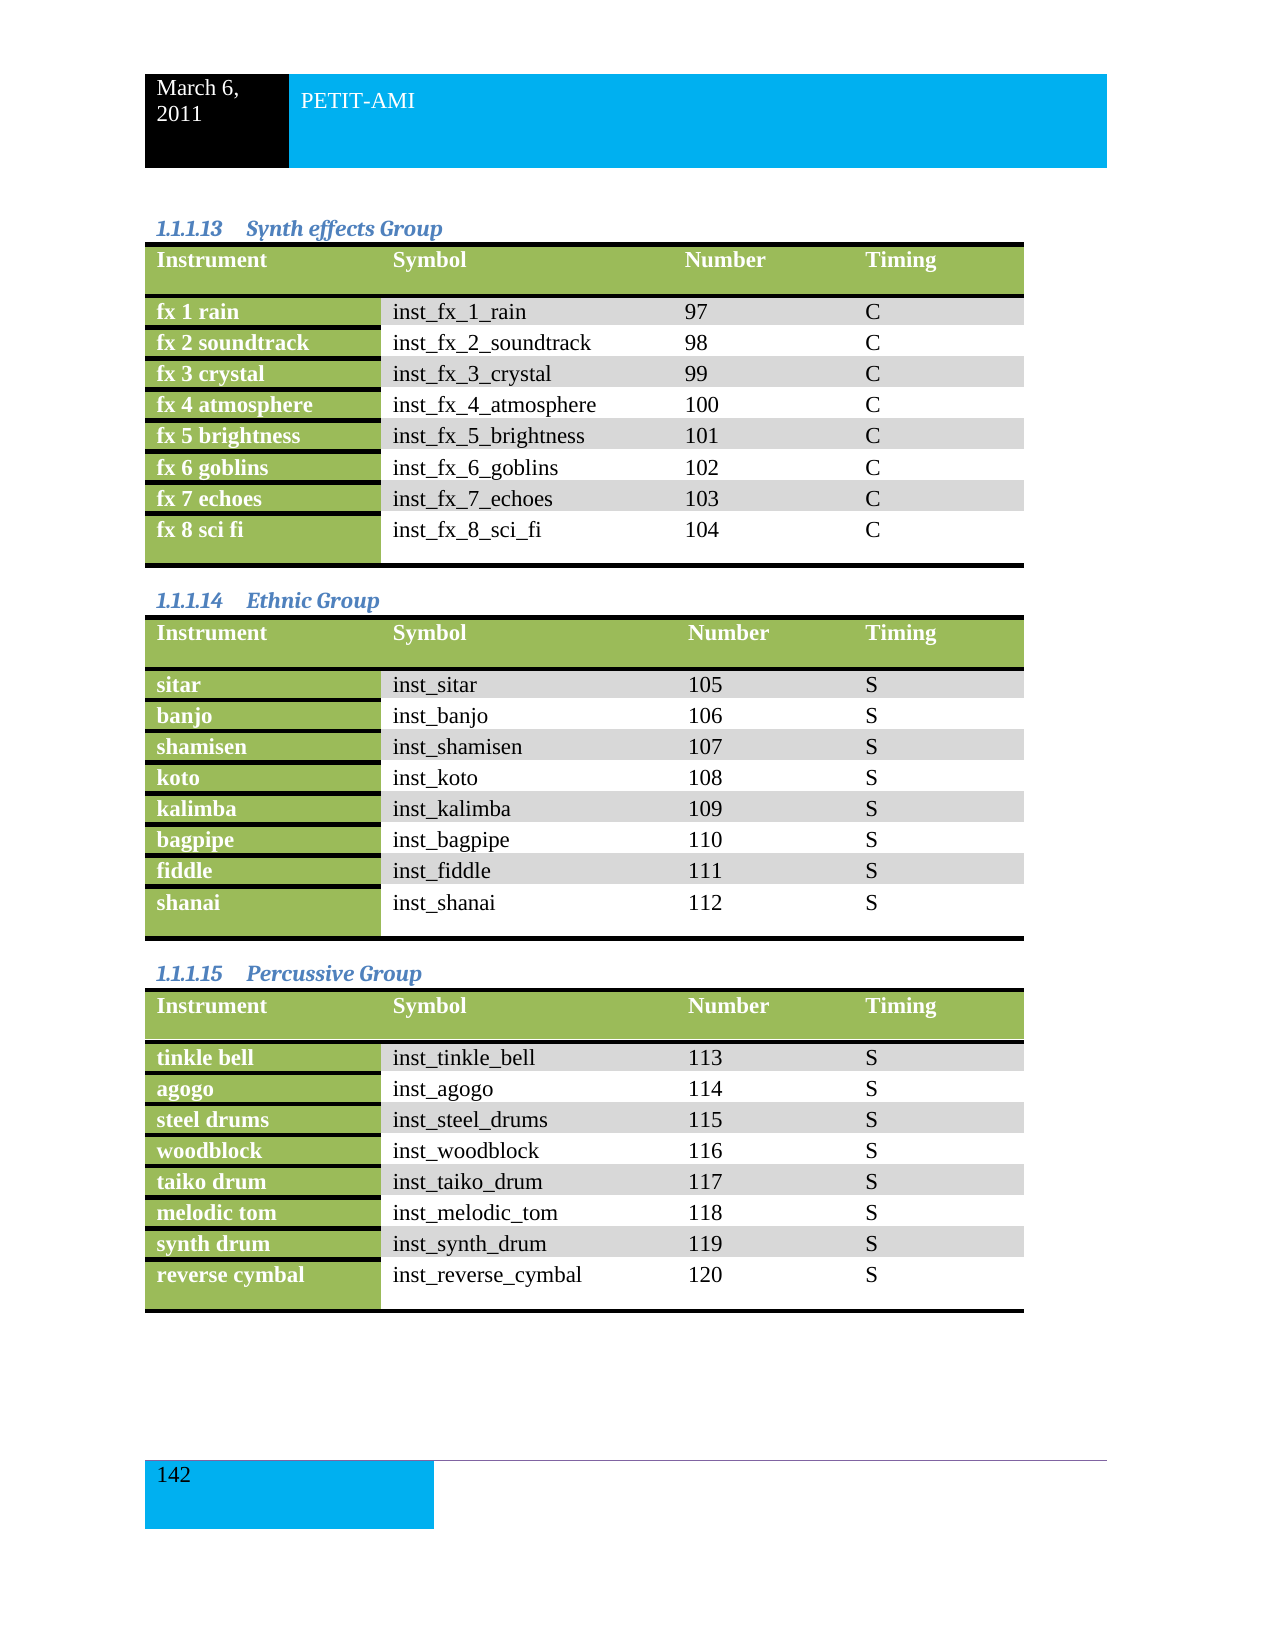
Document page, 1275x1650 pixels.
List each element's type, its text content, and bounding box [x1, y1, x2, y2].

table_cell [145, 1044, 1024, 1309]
subtitle Ethnic Group [156, 588, 1118, 615]
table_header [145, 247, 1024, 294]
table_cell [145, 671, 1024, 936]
subtitle Percussive Group [156, 961, 1118, 988]
subtitle Synth effects Group [156, 215, 1118, 242]
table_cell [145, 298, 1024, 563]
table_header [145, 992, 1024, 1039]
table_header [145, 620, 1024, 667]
